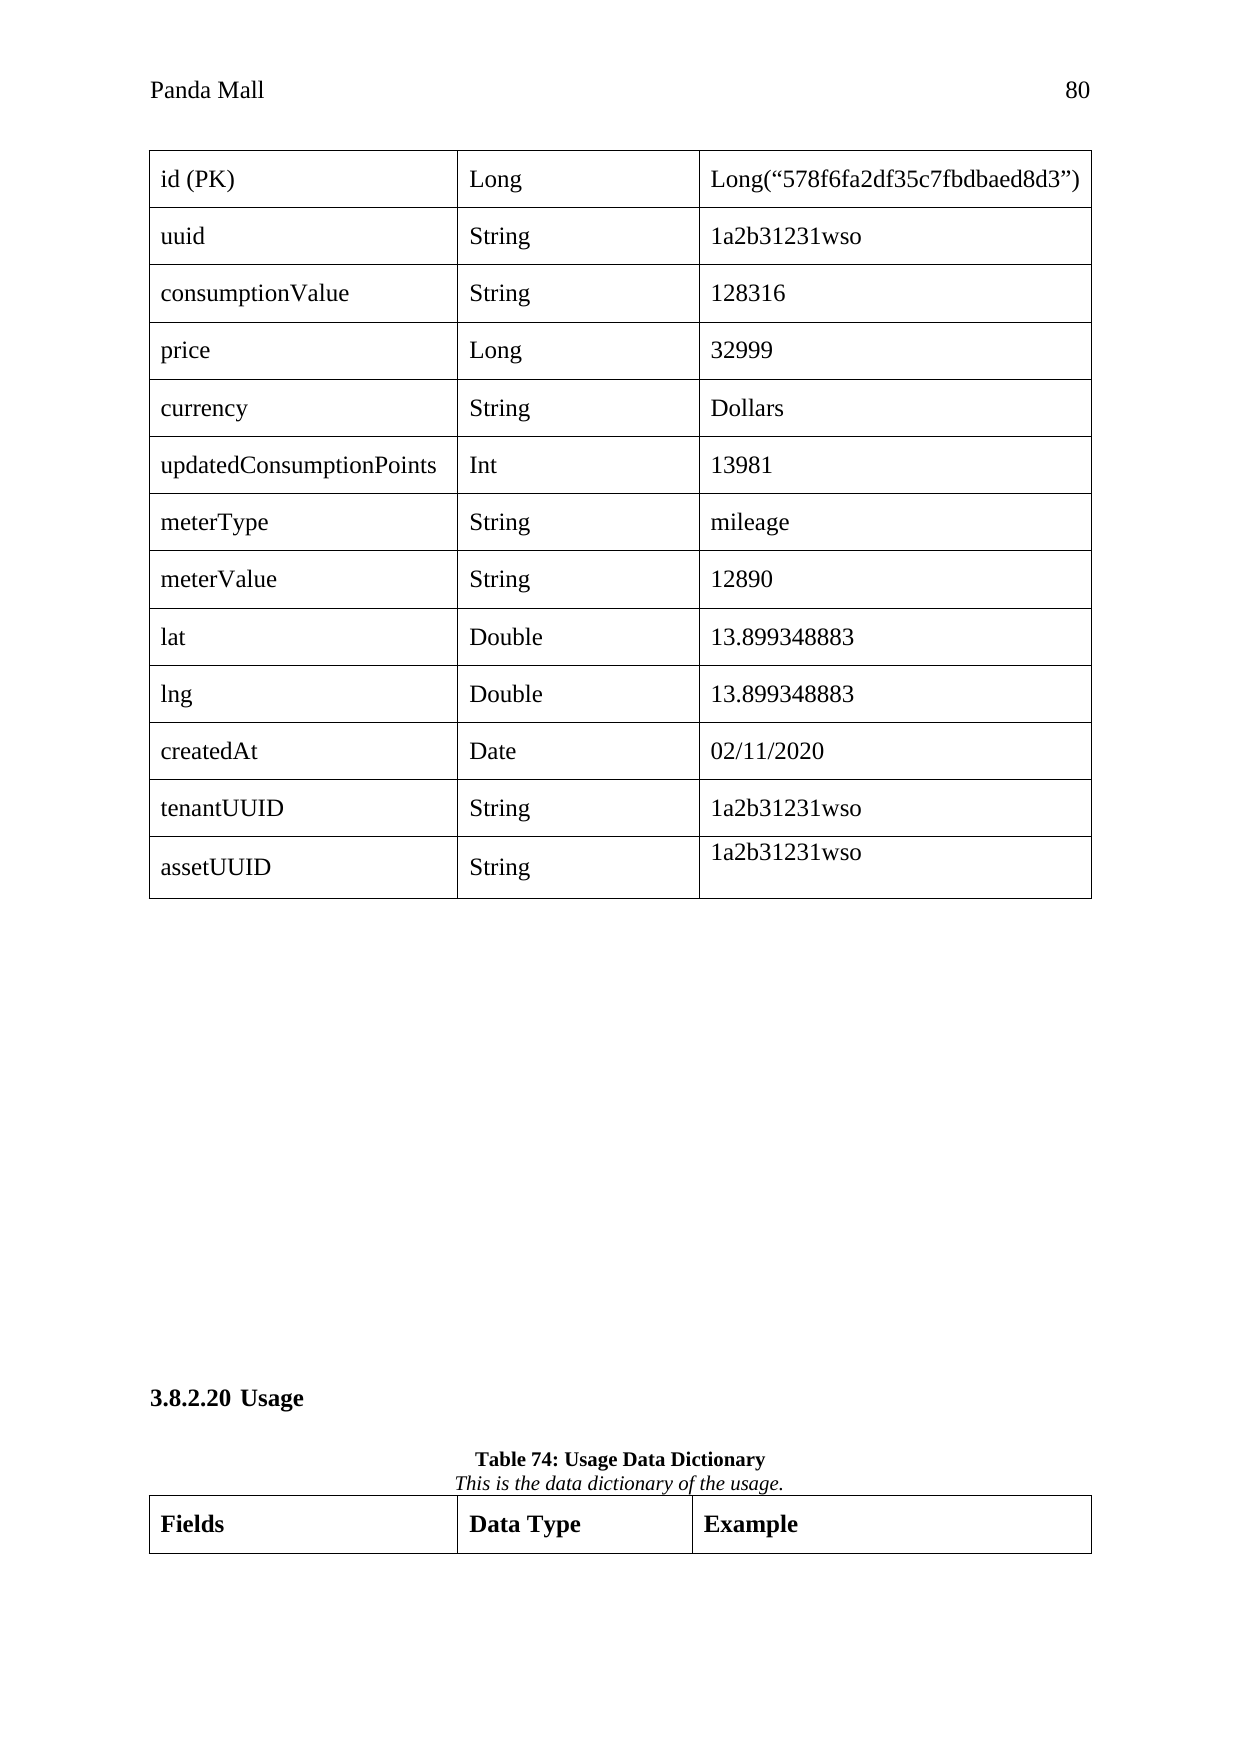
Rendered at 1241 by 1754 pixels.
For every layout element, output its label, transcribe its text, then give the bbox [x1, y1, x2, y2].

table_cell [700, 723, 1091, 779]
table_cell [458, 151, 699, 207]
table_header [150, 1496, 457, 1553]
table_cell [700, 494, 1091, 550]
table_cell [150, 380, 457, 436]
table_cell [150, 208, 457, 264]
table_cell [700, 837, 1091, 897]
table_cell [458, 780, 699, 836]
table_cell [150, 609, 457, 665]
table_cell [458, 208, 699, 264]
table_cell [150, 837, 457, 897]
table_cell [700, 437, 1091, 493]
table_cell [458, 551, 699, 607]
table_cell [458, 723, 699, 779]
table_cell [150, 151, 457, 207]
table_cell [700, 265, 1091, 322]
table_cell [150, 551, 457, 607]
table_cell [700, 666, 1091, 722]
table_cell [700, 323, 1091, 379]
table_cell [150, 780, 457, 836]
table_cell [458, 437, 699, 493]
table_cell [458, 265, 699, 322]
text This is the data dictionary of the usage. [150, 1471, 1090, 1495]
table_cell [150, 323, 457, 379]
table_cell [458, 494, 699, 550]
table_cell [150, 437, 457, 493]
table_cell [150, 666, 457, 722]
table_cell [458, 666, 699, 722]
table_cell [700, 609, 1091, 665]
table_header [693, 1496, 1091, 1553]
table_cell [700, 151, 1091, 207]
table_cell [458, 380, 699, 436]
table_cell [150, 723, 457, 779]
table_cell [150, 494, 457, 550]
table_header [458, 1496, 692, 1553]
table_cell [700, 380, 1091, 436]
subtitle Usage [150, 1383, 1090, 1412]
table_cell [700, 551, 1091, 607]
text Table 74: Usage Data Dictionary [150, 1447, 1090, 1471]
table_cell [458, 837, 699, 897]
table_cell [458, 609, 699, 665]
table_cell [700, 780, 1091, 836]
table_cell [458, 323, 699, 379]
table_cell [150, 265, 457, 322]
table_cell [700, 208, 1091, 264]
